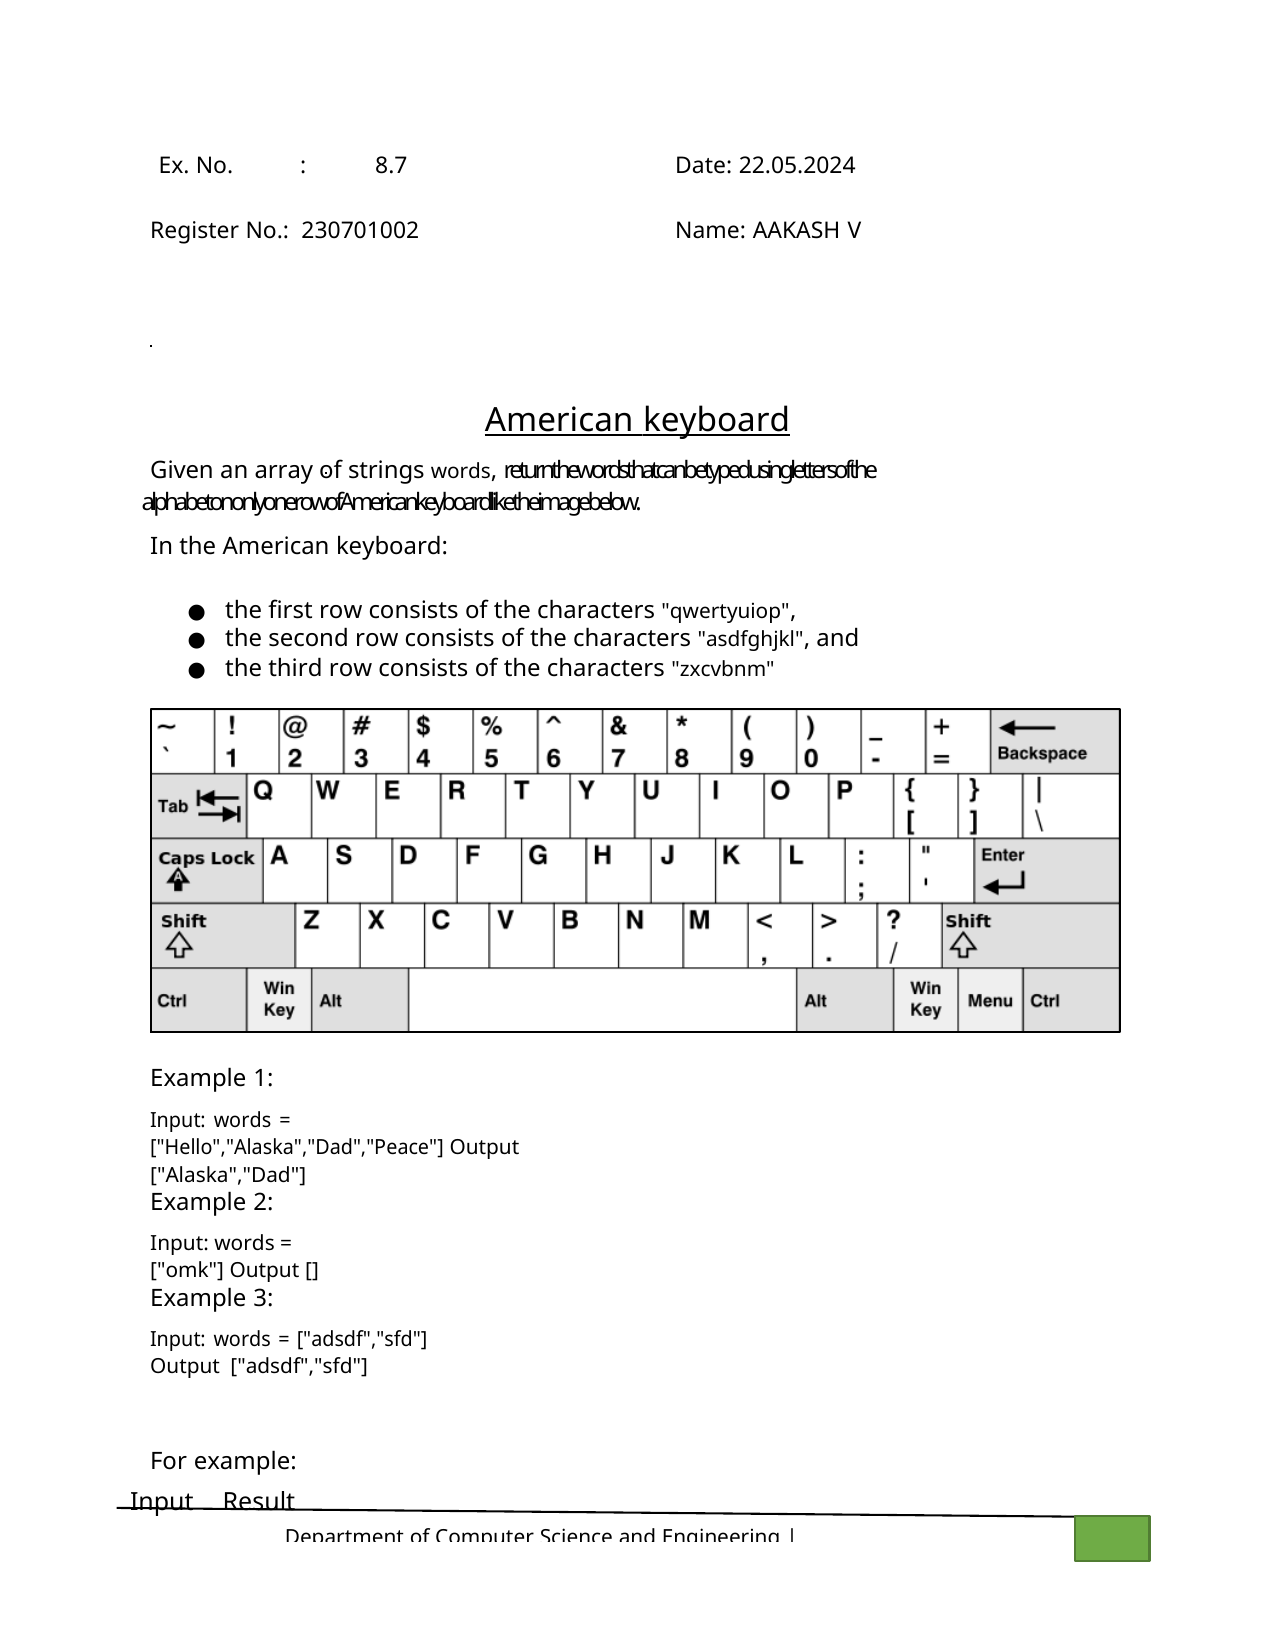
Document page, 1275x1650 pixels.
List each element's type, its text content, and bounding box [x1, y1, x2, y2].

text Example 2: [150, 1188, 1162, 1216]
text Input: words = ["Hello","Alaska","Dad","Peace"] Output ["Alaska","Dad"] [150, 1106, 571, 1188]
text Ex. No. : 8.7 Date: 22.05.2024 [158, 149, 1162, 181]
list the first row consists of the characters "qwertyuiop", [187, 594, 1162, 624]
list the second row consists of the characters "asdfghjkl", and [187, 624, 1162, 652]
text Input: words = ["omk"] Output [] [150, 1229, 354, 1284]
text Example 3: [150, 1284, 1162, 1312]
text For example: [150, 1444, 1162, 1476]
picture [152, 710, 1119, 1031]
subtitle American keyboard [148, 396, 1126, 441]
text Register No.: 230701002 Name: AAKASH V [150, 214, 1162, 245]
text Example 1: [150, 1061, 1162, 1093]
text Input: words = ["adsdf","sfd"] Output ["adsdf","sfd"] [150, 1325, 464, 1379]
text In the American keyboard: [150, 529, 1162, 562]
text Given an array of strings words, returnthewordsthatcanbetypedusinglettersofthe alphabetononlyonerowofAmericankeyboardliketheimagebelow. [141, 453, 986, 517]
list the third row consists of the characters "zxcvbnm" [187, 652, 1162, 683]
